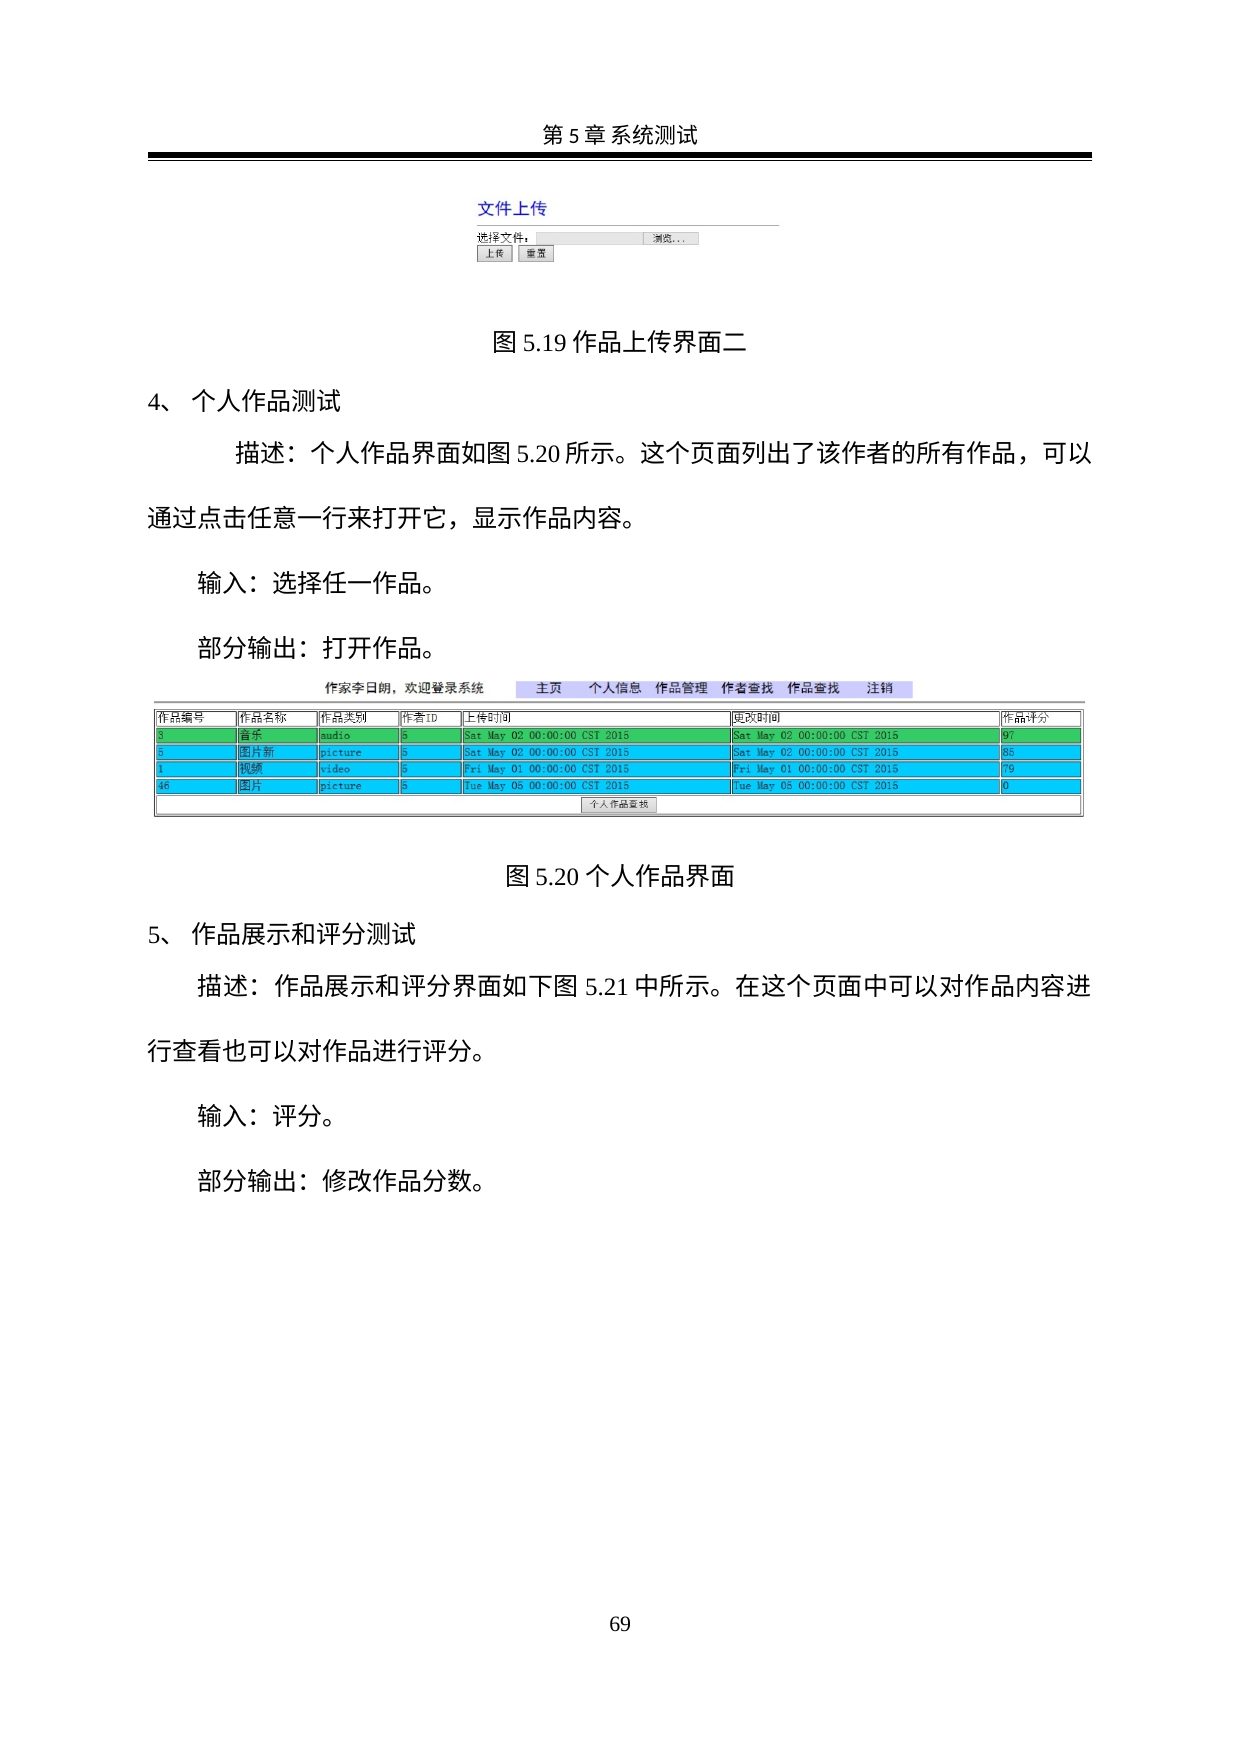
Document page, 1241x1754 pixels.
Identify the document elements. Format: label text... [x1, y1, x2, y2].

list 5、 作品展示和评分测试 [148, 907, 1092, 952]
text 部分输出：修改作品分数。 [148, 1147, 1092, 1212]
text 输入：评分。 [148, 1082, 1092, 1147]
picture [151, 679, 1089, 836]
text 描述：作品展示和评分界面如下图5.21中所示。在这个页面中可以对作品内容进行查看也可以对作品进行评分。 [148, 952, 1092, 1082]
text 部分输出：打开作品。 [148, 614, 1092, 679]
text 图5.19 作品上传界面二 [148, 308, 1092, 373]
text 描述：个人作品界面如图5.20所示。这个页面列出了该作者的所有作品，可以通过点击任意一行来打开它，显示作品内容。 [148, 419, 1092, 549]
list 4、 个人作品测试 [148, 373, 1092, 419]
text 图5.20 个人作品界面 [148, 842, 1092, 907]
picture [435, 178, 805, 297]
text 输入：选择任一作品。 [148, 549, 1092, 614]
